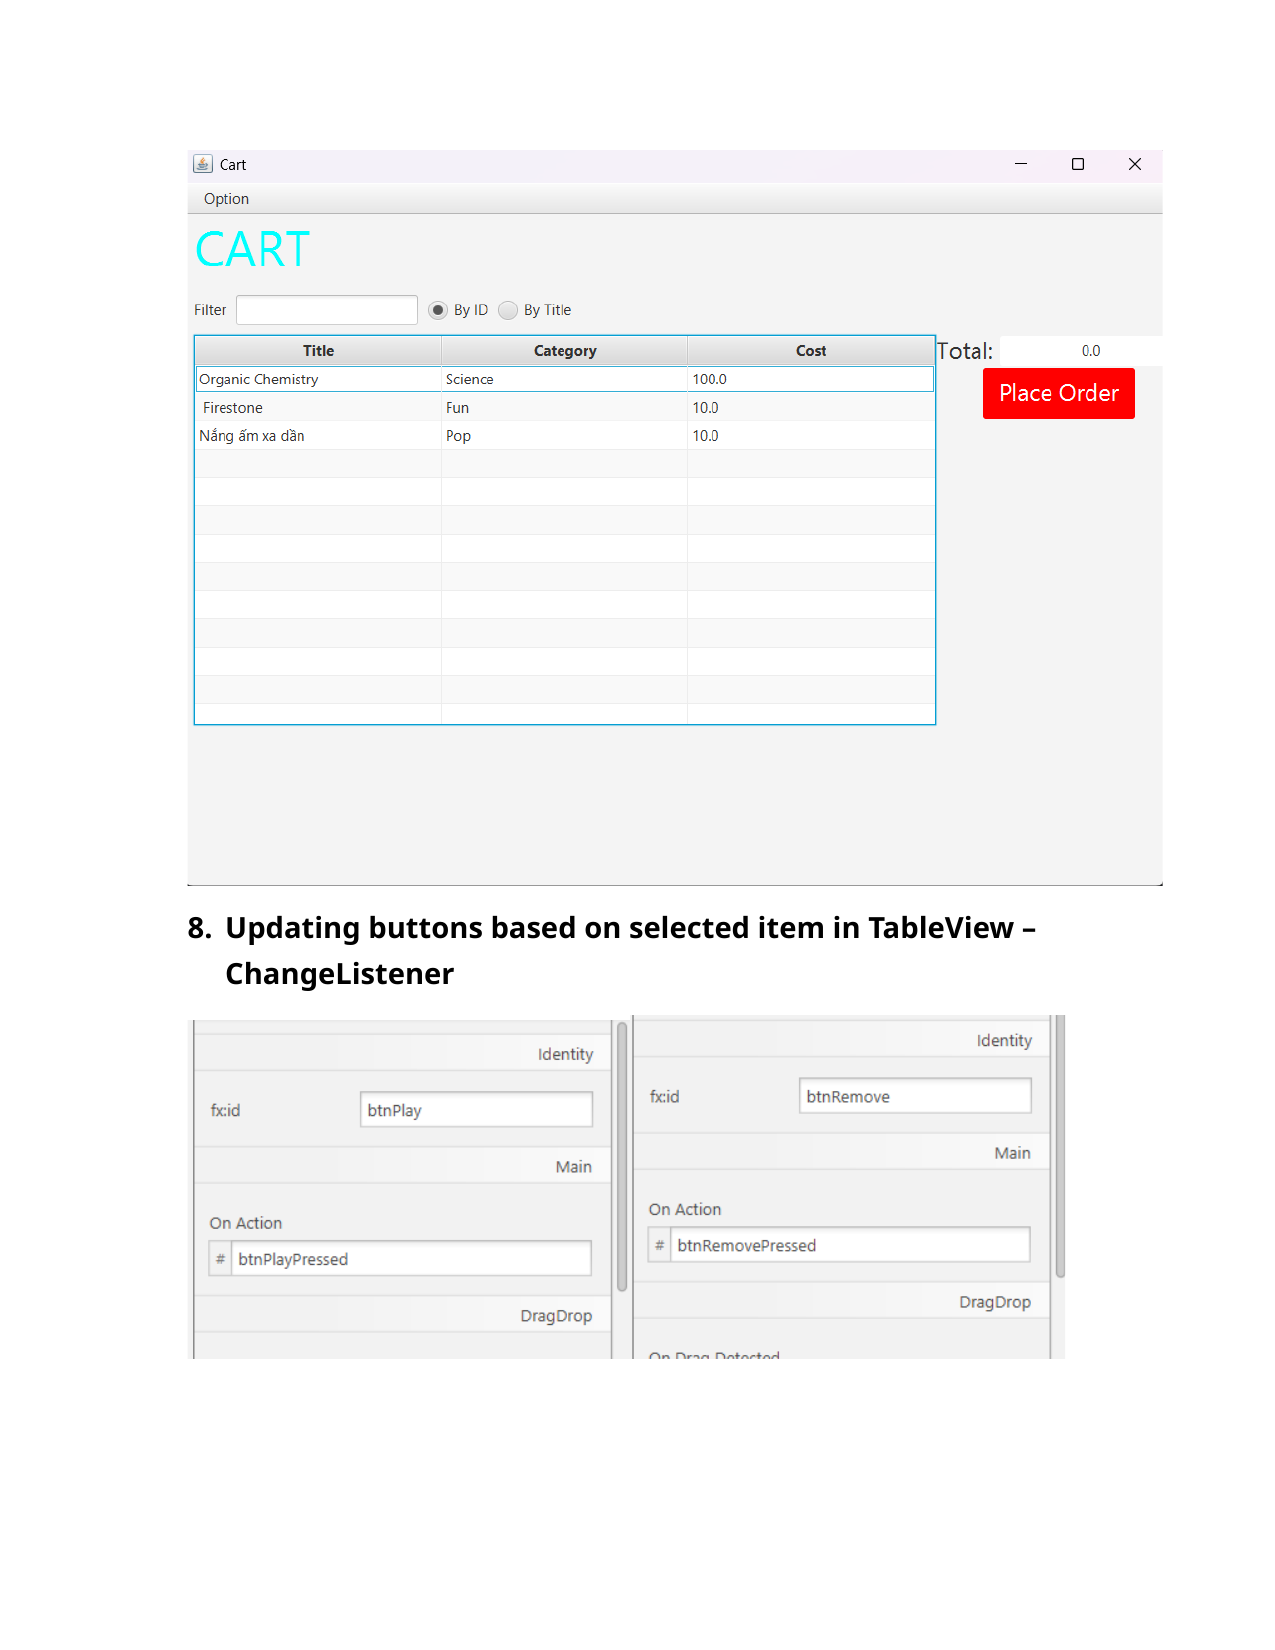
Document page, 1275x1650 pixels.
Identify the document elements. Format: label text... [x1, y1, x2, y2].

picture [187, 1015, 1066, 1359]
list Updating buttons based on selected item in TableView – ChangeListener [187, 907, 1125, 993]
picture [187, 150, 1163, 886]
